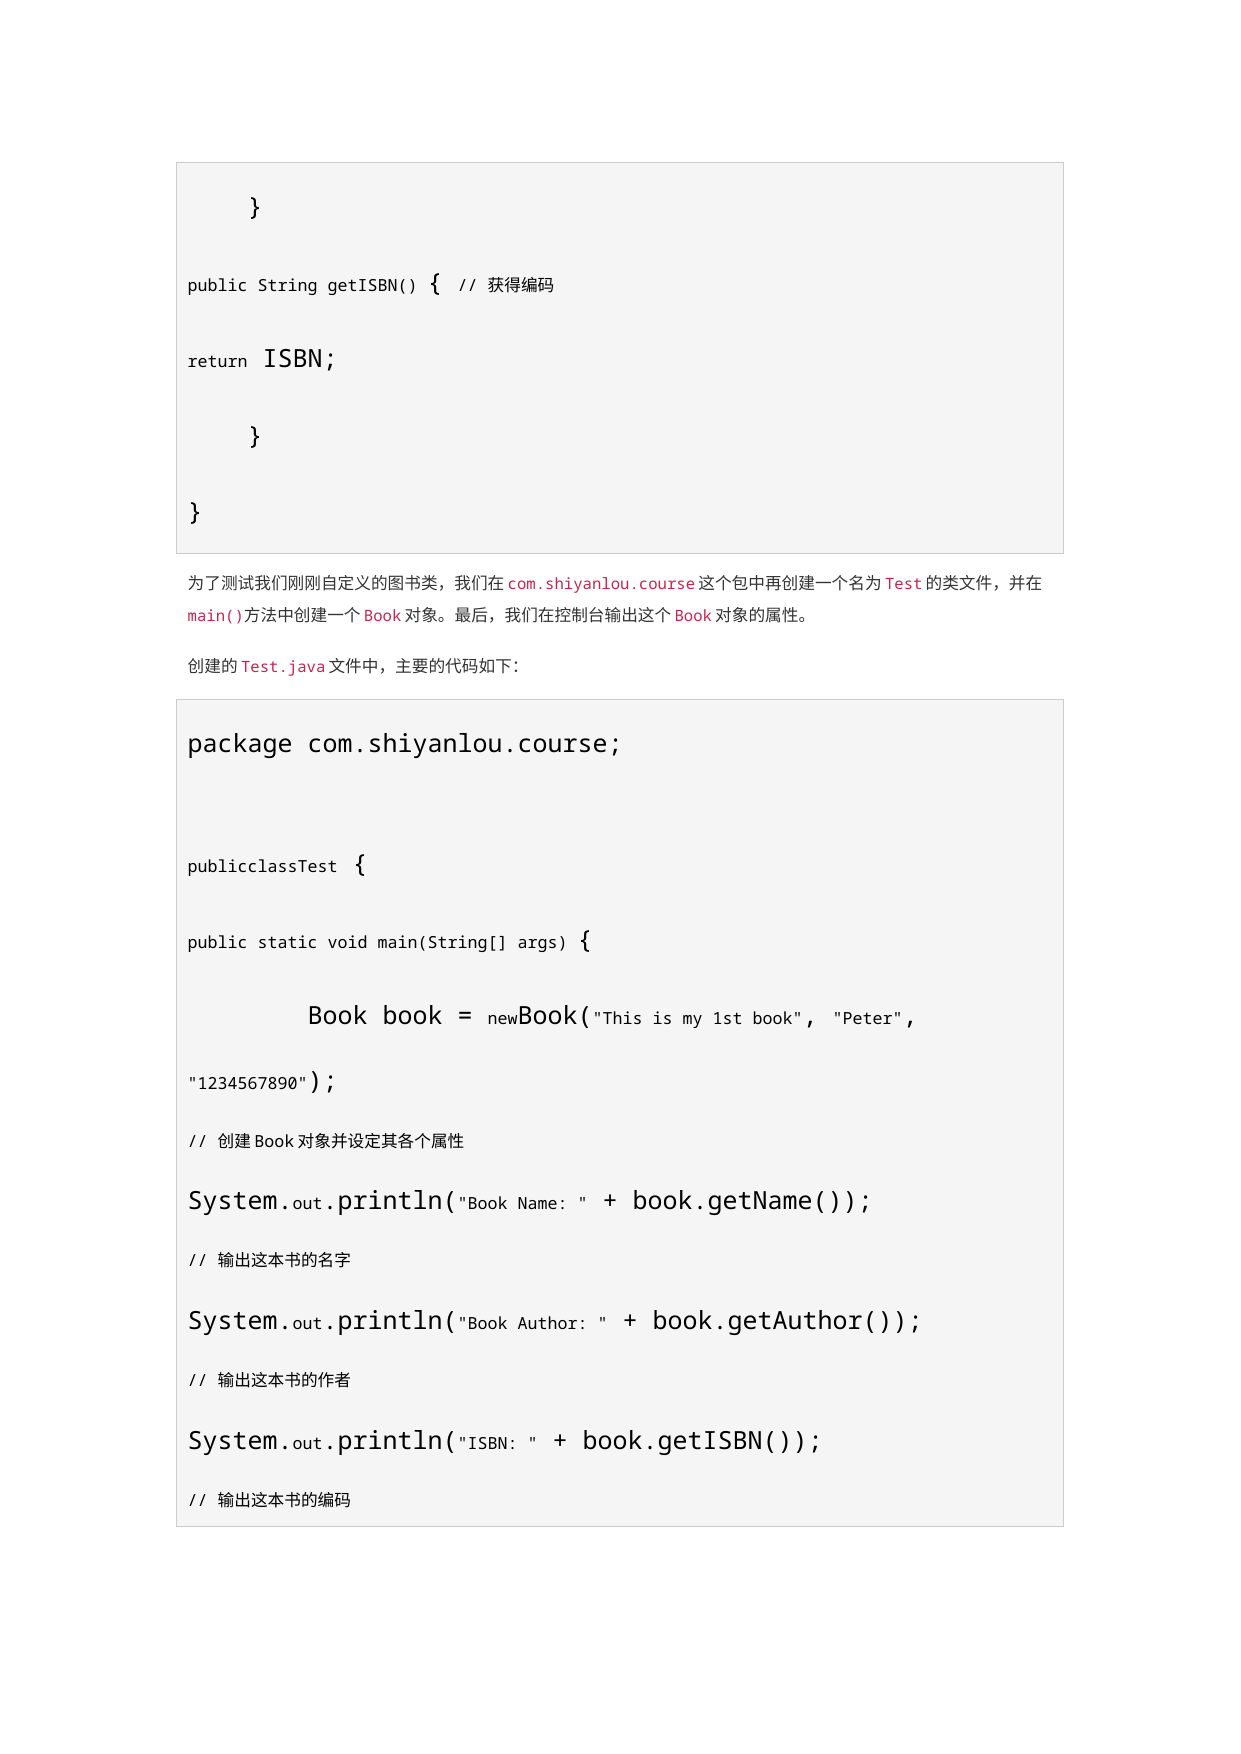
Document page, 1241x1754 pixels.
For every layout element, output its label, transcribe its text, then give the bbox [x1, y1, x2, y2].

text 为了测试我们刚刚自定义的图书类，我们在com.shiyanlou.course这个包中再创建一个名为Test的类文件，并在main()方法中创建一个Book对象。最后，我们在控制台输出这个Book对象的属性。 [187, 566, 1053, 631]
text // 输出这本书的编码 [177, 1472, 1063, 1526]
text // 输出这本书的名字 [177, 1232, 1063, 1276]
text publicclassTest { [177, 819, 1063, 895]
text Book book = newBook("This is my 1st book", "Peter", "1234567890"); [177, 971, 1063, 1112]
text // 输出这本书的作者 [177, 1352, 1063, 1395]
text System.out.println("Book Name: " + book.getName()); [177, 1156, 1063, 1232]
text 创建的Test.java文件中，主要的代码如下： [187, 648, 1053, 681]
text public String getISBN() { // 获得编码 [177, 238, 1063, 314]
text package com.shiyanlou.course; [177, 700, 1063, 775]
text } [177, 163, 1063, 238]
text return ISBN; [177, 314, 1063, 390]
text } [177, 467, 1063, 553]
text public static void main(String[] args) { [177, 895, 1063, 971]
text System.out.println("ISBN: " + book.getISBN()); [177, 1395, 1063, 1472]
text } [177, 390, 1063, 467]
text // 创建Book对象并设定其各个属性 [177, 1112, 1063, 1156]
text System.out.println("Book Author: " + book.getAuthor()); [177, 1276, 1063, 1352]
